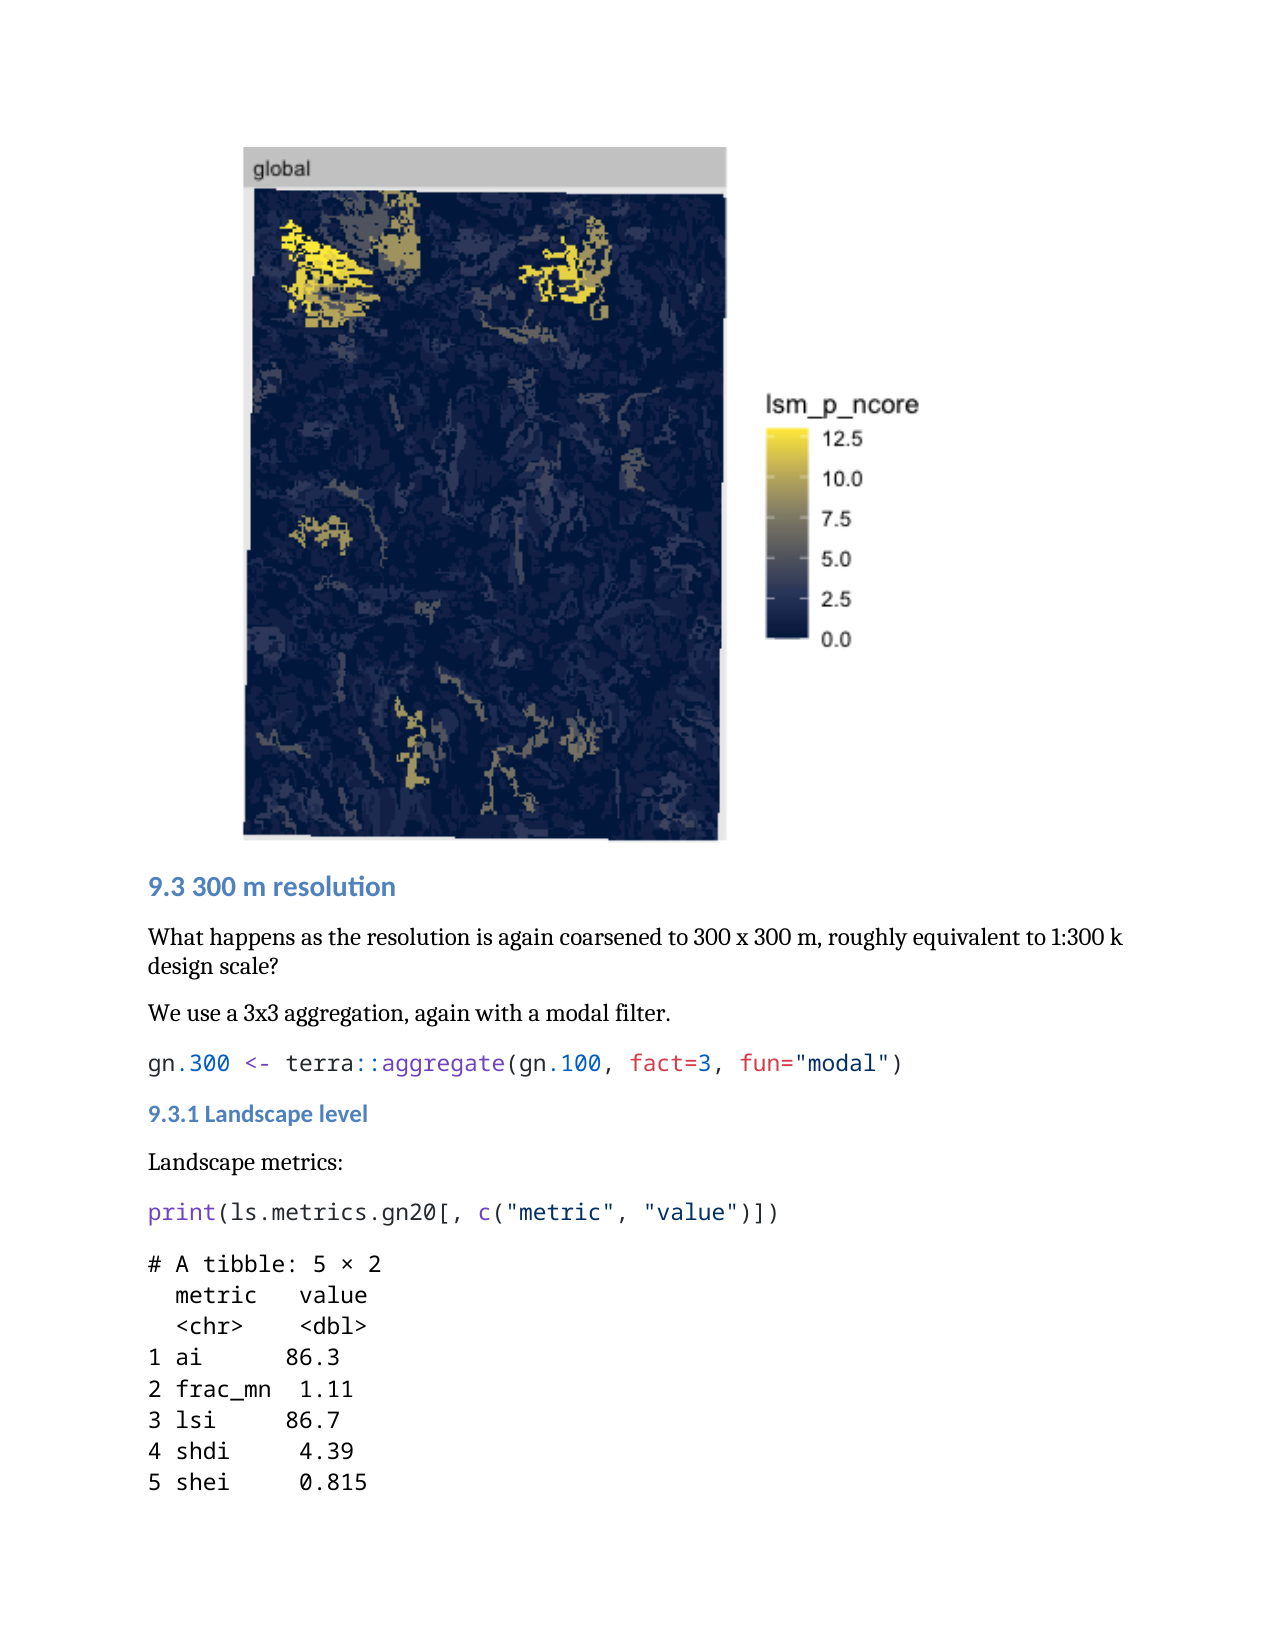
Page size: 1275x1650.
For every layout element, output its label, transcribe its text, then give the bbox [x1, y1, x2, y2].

text We use a 3x3 aggregation, again with a modal filter. [148, 999, 1127, 1028]
text gn.300 <- terra::aggregate(gn.100, fact=3, fun="modal") [148, 1047, 1127, 1078]
text What happens as the resolution is again coarsened to 300 x 300 m, roughly equivalent to 1:300 k design scale? [148, 923, 1127, 980]
picture [147, 147, 1023, 848]
text Landscape metrics: [148, 1148, 1127, 1177]
subtitle 9.3 300 m resolution [148, 868, 1127, 904]
text print(ls.metrics.gn20[, c("metric", "value")]) [148, 1195, 1127, 1227]
text # A tibble: 5 × 2 metric value <chr> <dbl> 1 ai 86.3 2 frac_mn 1.11 3 lsi 86.7 4 shdi 4.39 5 shei 0.815 [148, 1247, 1127, 1497]
subtitle 9.3.1 Landscape level [148, 1099, 1127, 1129]
